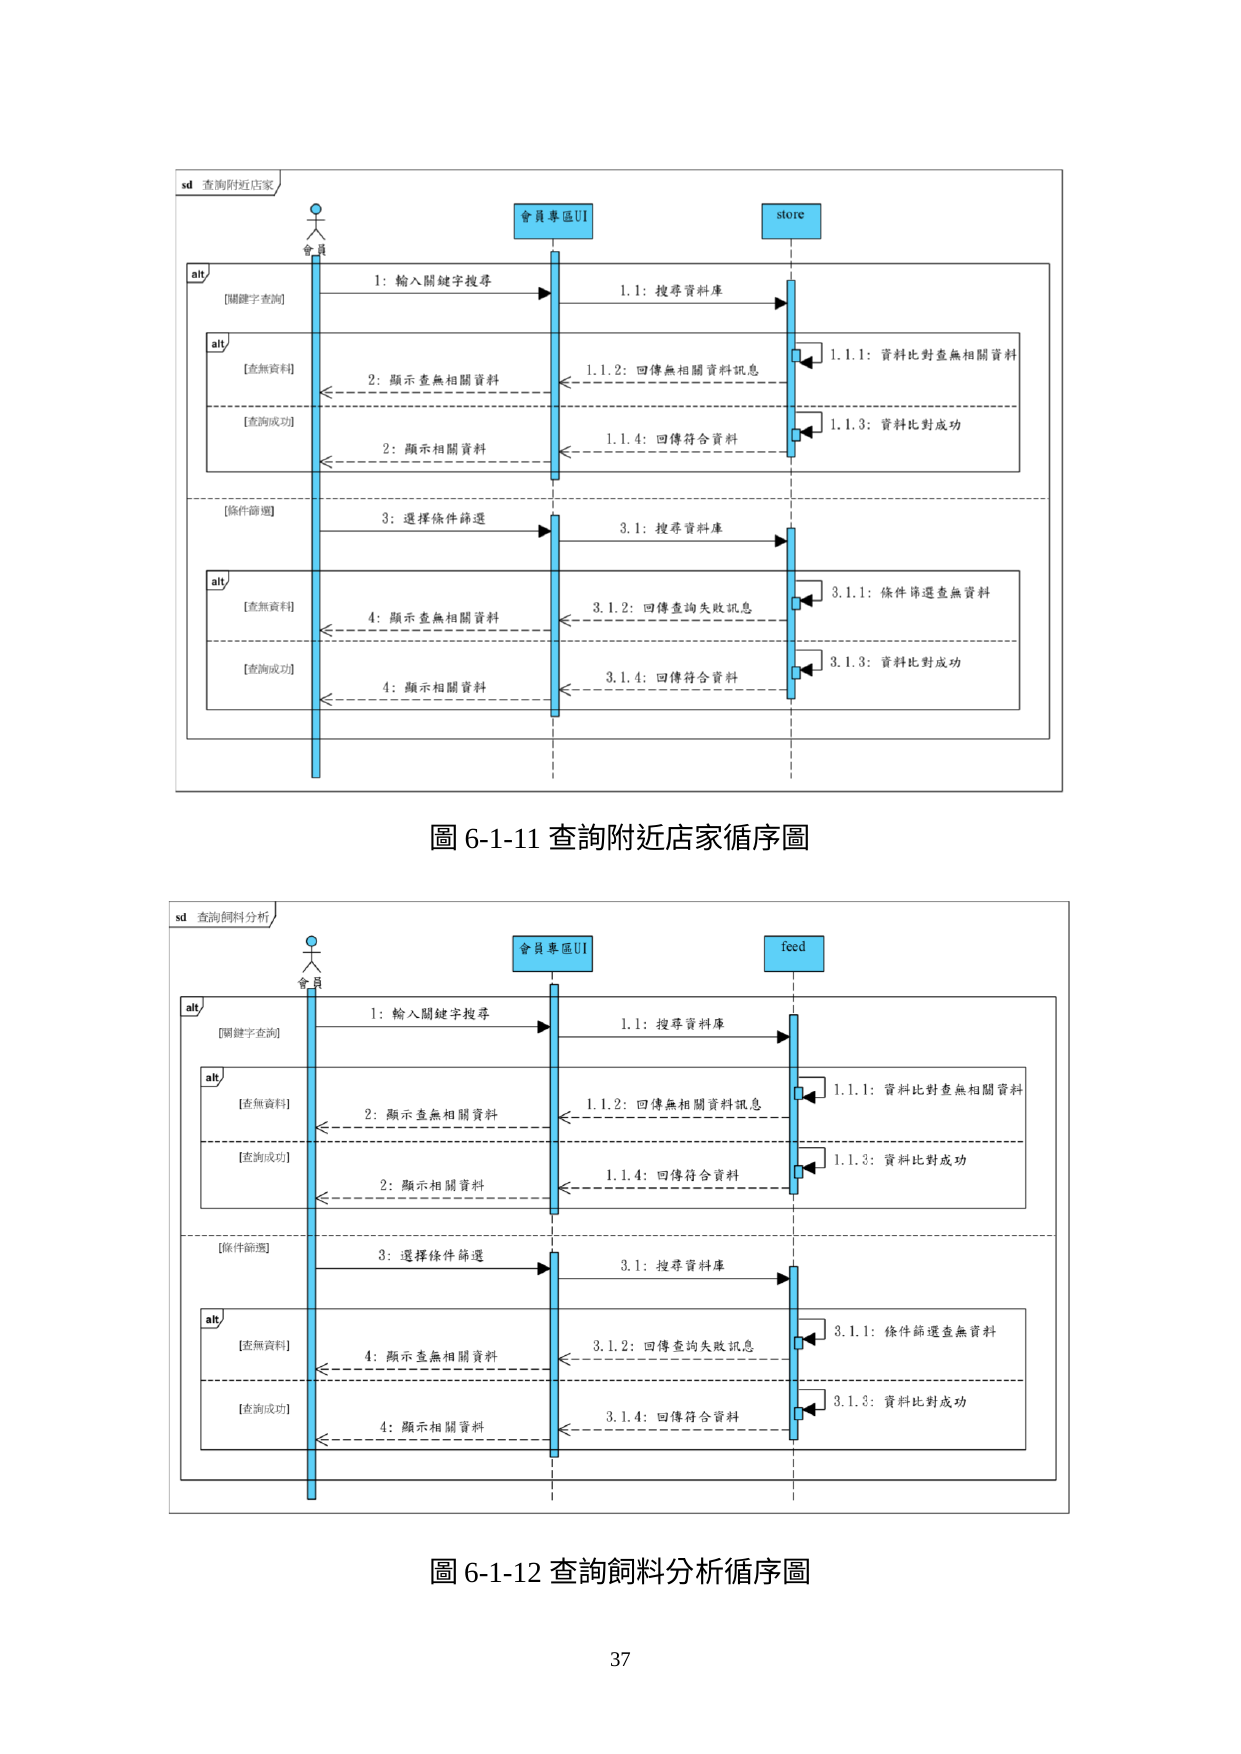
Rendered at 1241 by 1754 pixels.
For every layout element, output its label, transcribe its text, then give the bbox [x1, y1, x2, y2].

text 圖6-1-11 查詢附近店家循序圖 [118, 802, 1122, 860]
text 圖6-1-12 查詢飼料分析循序圖 [118, 1535, 1122, 1594]
picture [170, 164, 1070, 800]
picture [163, 897, 1077, 1522]
